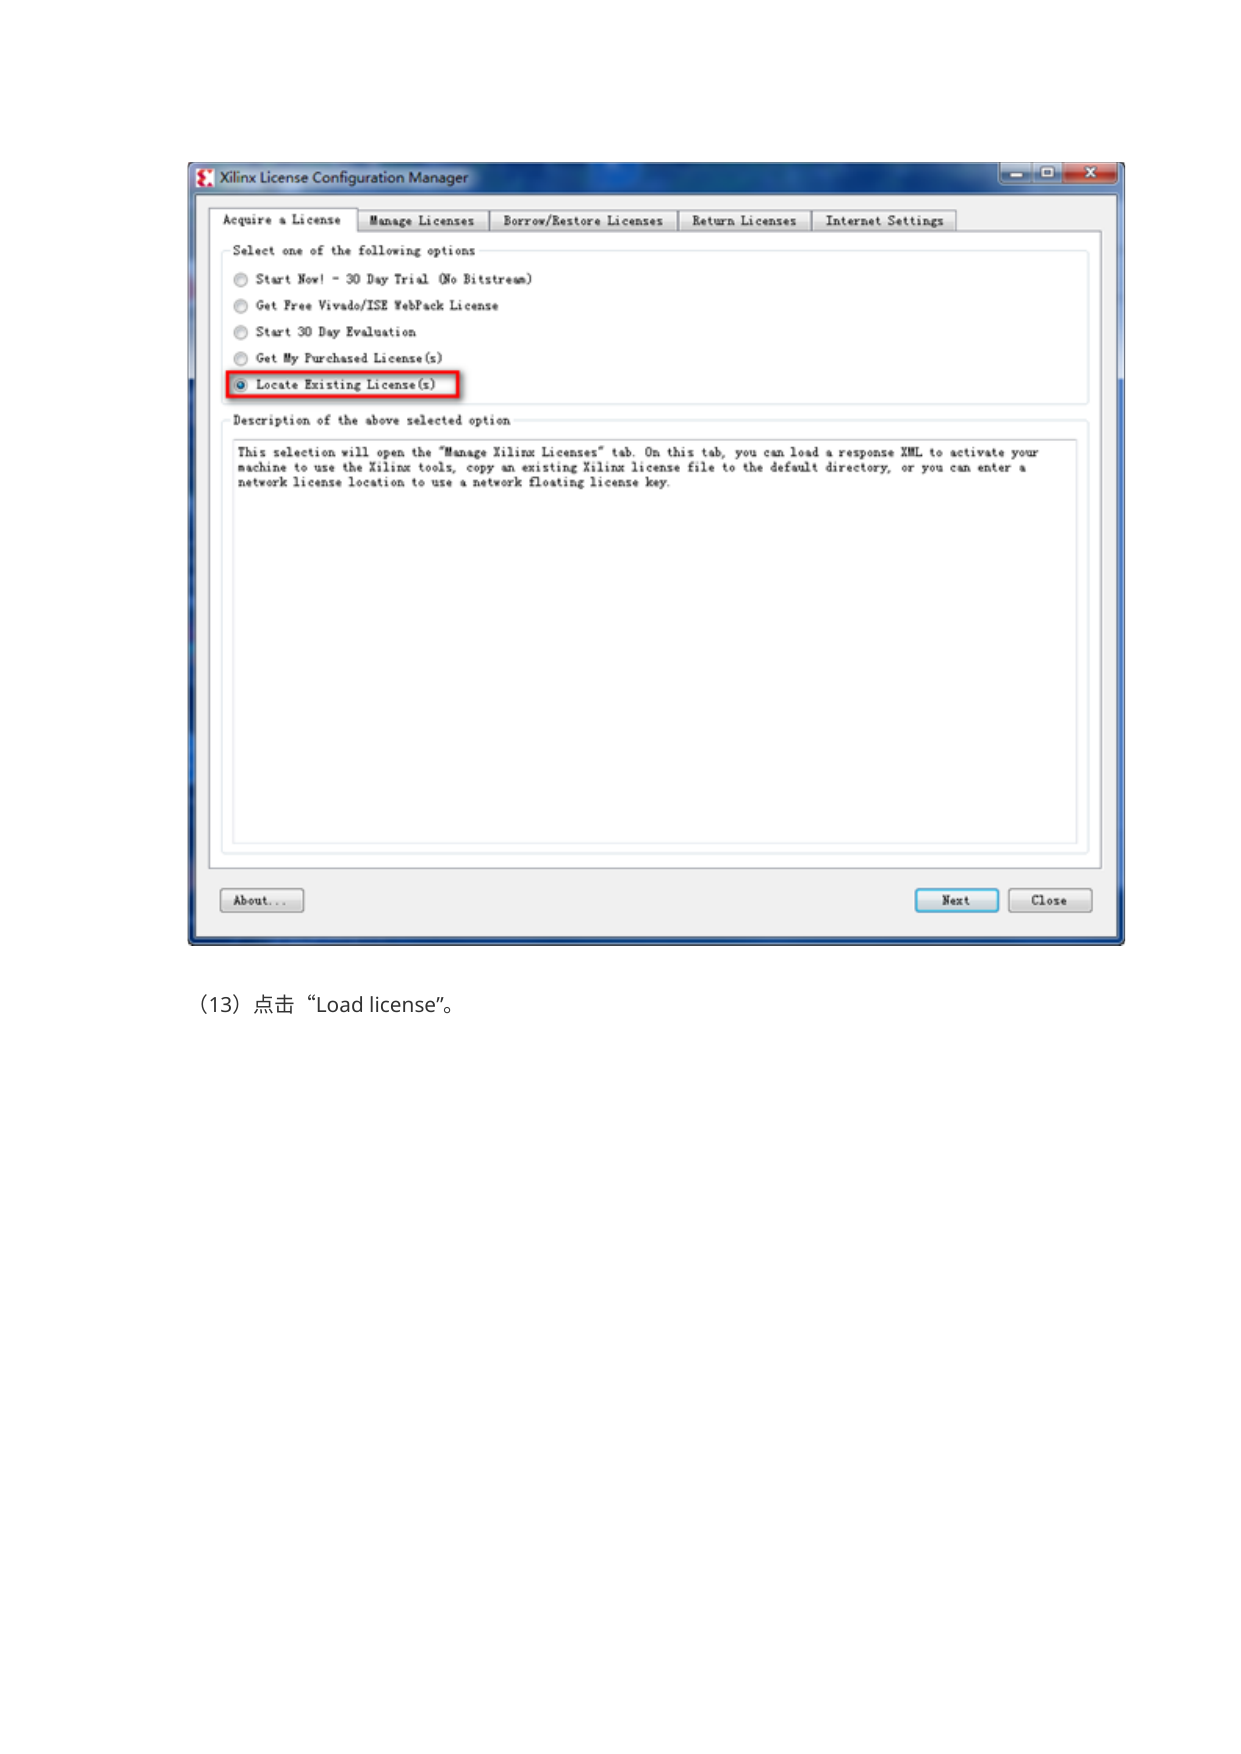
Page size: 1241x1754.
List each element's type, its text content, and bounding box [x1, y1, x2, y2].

text （13）点击“Load license”。 [187, 987, 1053, 1020]
picture [187, 162, 1126, 946]
